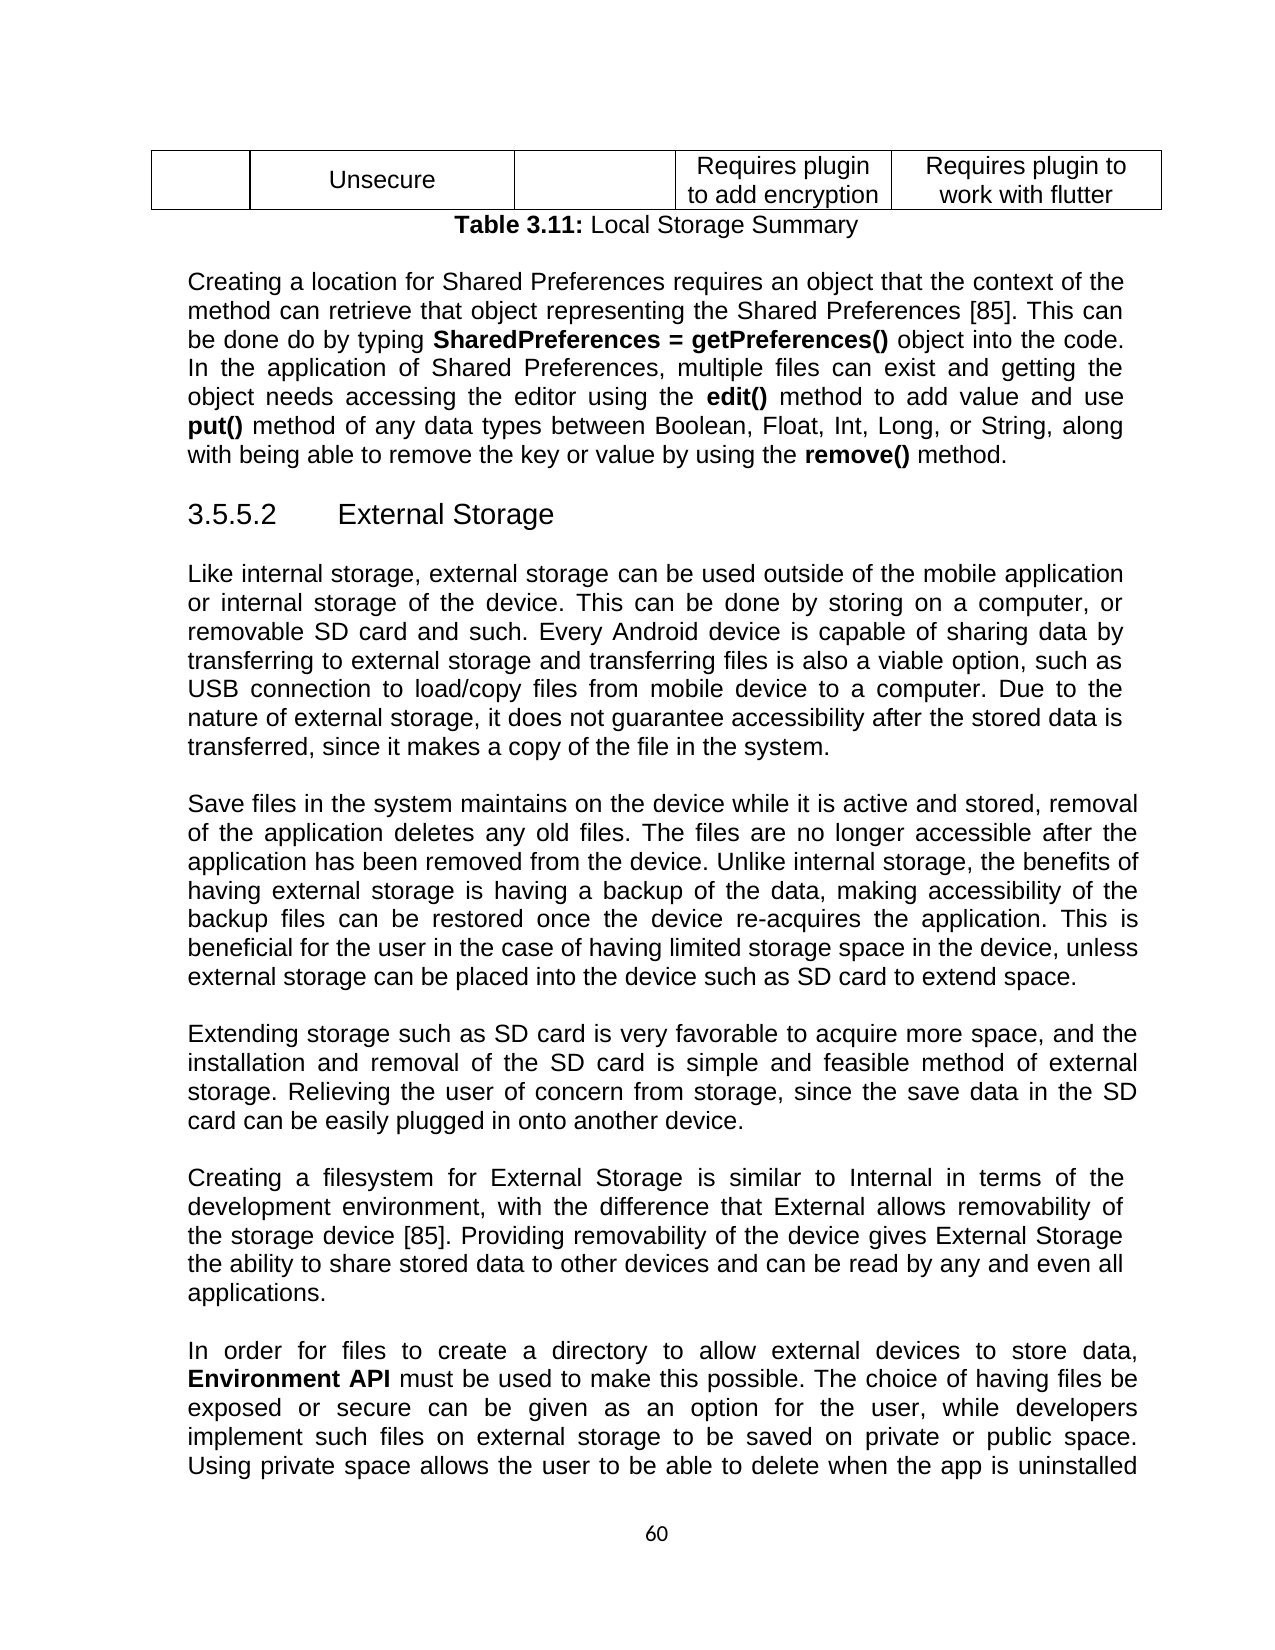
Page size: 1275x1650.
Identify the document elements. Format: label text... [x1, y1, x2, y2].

text Like internal storage, external storage can be used outside of the mobile application or internal storage of the device. This can be done by storing on a computer, or removable SD card and such. Every Android device is capable of sharing data by transferring to external storage and transferring files is also a viable option, such as USB connection to load/copy files from mobile device to a computer. Due to the nature of external storage, it does not guarantee accessibility after the stored data is transferred, since it makes a copy of the file in the system. [187, 559, 1125, 761]
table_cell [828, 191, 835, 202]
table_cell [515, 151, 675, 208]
text Save files in the system maintains on the device while it is active and stored, removal of the application deletes any old files. The files are no longer accessible after the application has been removed from the device. Unlike internal storage, the benefits of having external storage is having a backup of the data, making accessibility of the backup files can be restored once the device re-acquires the application. This is beneficial for the user in the case of having limited storage space in the device, unless external storage can be placed into the device such as SD card to extend space. [187, 789, 1140, 991]
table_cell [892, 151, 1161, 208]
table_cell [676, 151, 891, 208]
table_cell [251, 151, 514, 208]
text Creating a location for Shared Preferences requires an object that the context of the method can retrieve that object representing the Shared Preferences [85]. This can be done do by typing SharedPreferences = getPreferences() object into the code. In the application of Shared Preferences, multiple files can exist and getting the object needs accessing the editor using the edit() method to add value and use put() method of any data types between Boolean, Float, Int, Long, or String, along with being able to remove the key or value by using the remove() method. [187, 267, 1125, 468]
text Creating a filesystem for External Storage is similar to Internal in terms of the development environment, with the difference that External allows removability of the storage device [85]. Providing removability of the device gives External Storage the ability to share stored data to other devices and can be read by any and even all applications. [187, 1163, 1125, 1307]
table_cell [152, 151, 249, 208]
text Extending storage such as SD card is very favorable to acquire more space, and the installation and removal of the SD card is simple and feasible method of external storage. Relieving the user of concern from storage, since the save data in the SD card can be easily plugged in onto another device. [187, 1019, 1140, 1134]
text Table 3.11: Local Storage Summary [187, 210, 1125, 238]
subtitle External Storage [187, 497, 1125, 531]
